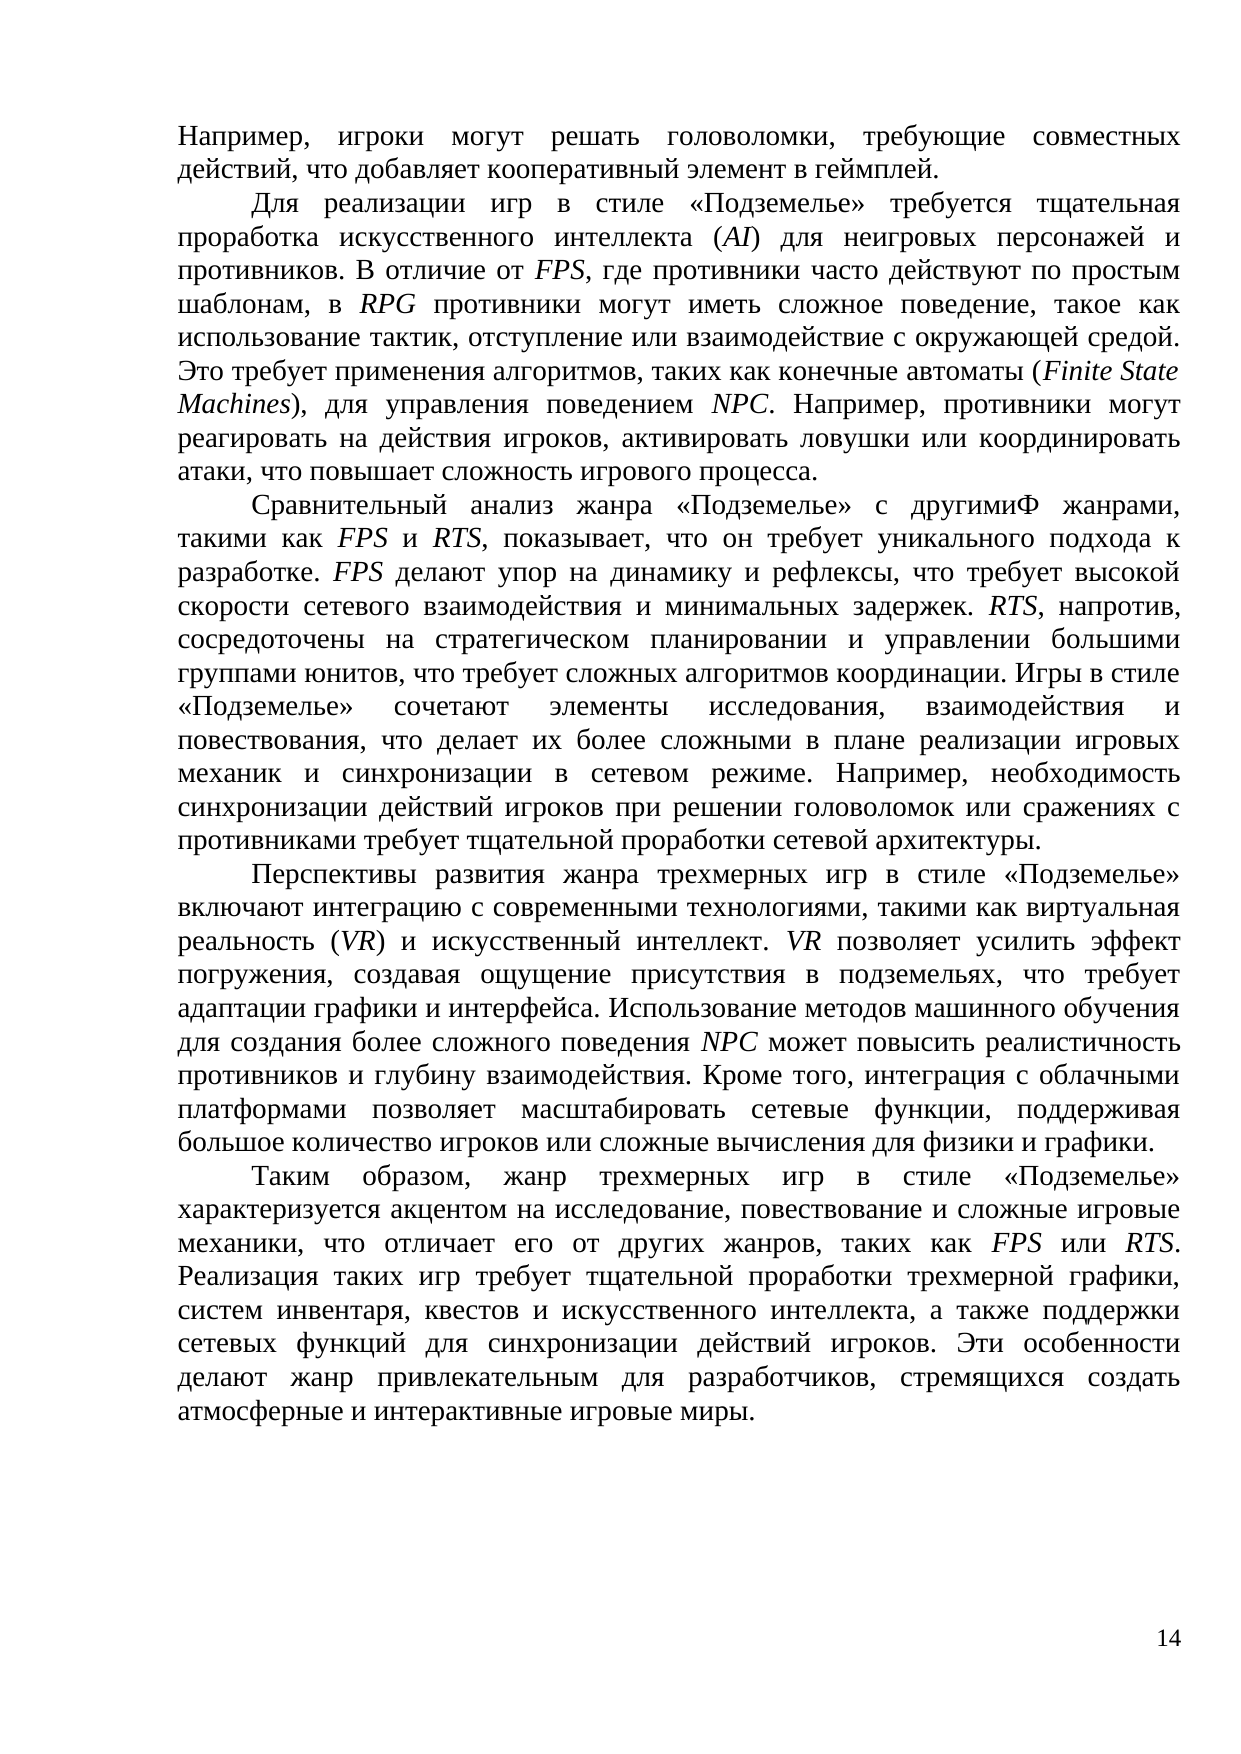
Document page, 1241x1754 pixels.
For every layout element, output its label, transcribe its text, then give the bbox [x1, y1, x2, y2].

text Перспективы развития жанра трехмерных игр в стиле «Подземелье» включают интеграцию с современными технологиями, такими как виртуальная реальность (VR) и искусственный интеллект. VR позволяет усилить эффект погружения, создавая ощущение присутствия в подземельях, что требует адаптации графики и интерфейса. Использование методов машинного обучения для создания более сложного поведения NPC может повысить реалистичность противников и глубину взаимодействия. Кроме того, интеграция с облачными платформами позволяет масштабировать сетевые функции, поддерживая большое количество игроков или сложные вычисления для физики и графики. [177, 856, 1181, 1158]
text Таким образом, жанр трехмерных игр в стиле «Подземелье» характеризуется акцентом на исследование, повествование и сложные игровые механики, что отличает его от других жанров, таких как FPS или RTS. Реализация таких игр требует тщательной проработки трехмерной графики, систем инвентаря, квестов и искусственного интеллекта, а также поддержки сетевых функций для синхронизации действий игроков. Эти особенности делают жанр привлекательным для разработчиков, стремящихся создать атмосферные и интерактивные игровые миры. [177, 1158, 1181, 1426]
text Для реализации игр в стиле «Подземелье» требуется тщательная проработка искусственного интеллекта (AI) для неигровых персонажей и противников. В отличие от FPS, где противники часто действуют по простым шаблонам, в RPG противники могут иметь сложное поведение, такое как использование тактик, отступление или взаимодействие с окружающей средой. Это требует применения алгоритмов, таких как конечные автоматы (Finite State Machines), для управления поведением NPC. Например, противники могут реагировать на действия игроков, активировать ловушки или координировать атаки, что повышает сложность игрового процесса. [177, 185, 1181, 487]
text Сравнительный анализ жанра «Подземелье» с другимиФ жанрами, такими как FPS и RTS, показывает, что он требует уникального подхода к разработке. FPS делают упор на динамику и рефлексы, что требует высокой скорости сетевого взаимодействия и минимальных задержек. RTS, напротив, сосредоточены на стратегическом планировании и управлении большими группами юнитов, что требует сложных алгоритмов координации. Игры в стиле «Подземелье» сочетают элементы исследования, взаимодействия и повествования, что делает их более сложными в плане реализации игровых механик и синхронизации в сетевом режиме. Например, необходимость синхронизации действий игроков при решении головоломок или сражениях с противниками требует тщательной проработки сетевой архитектуры. [177, 487, 1181, 856]
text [177, 118, 1181, 185]
